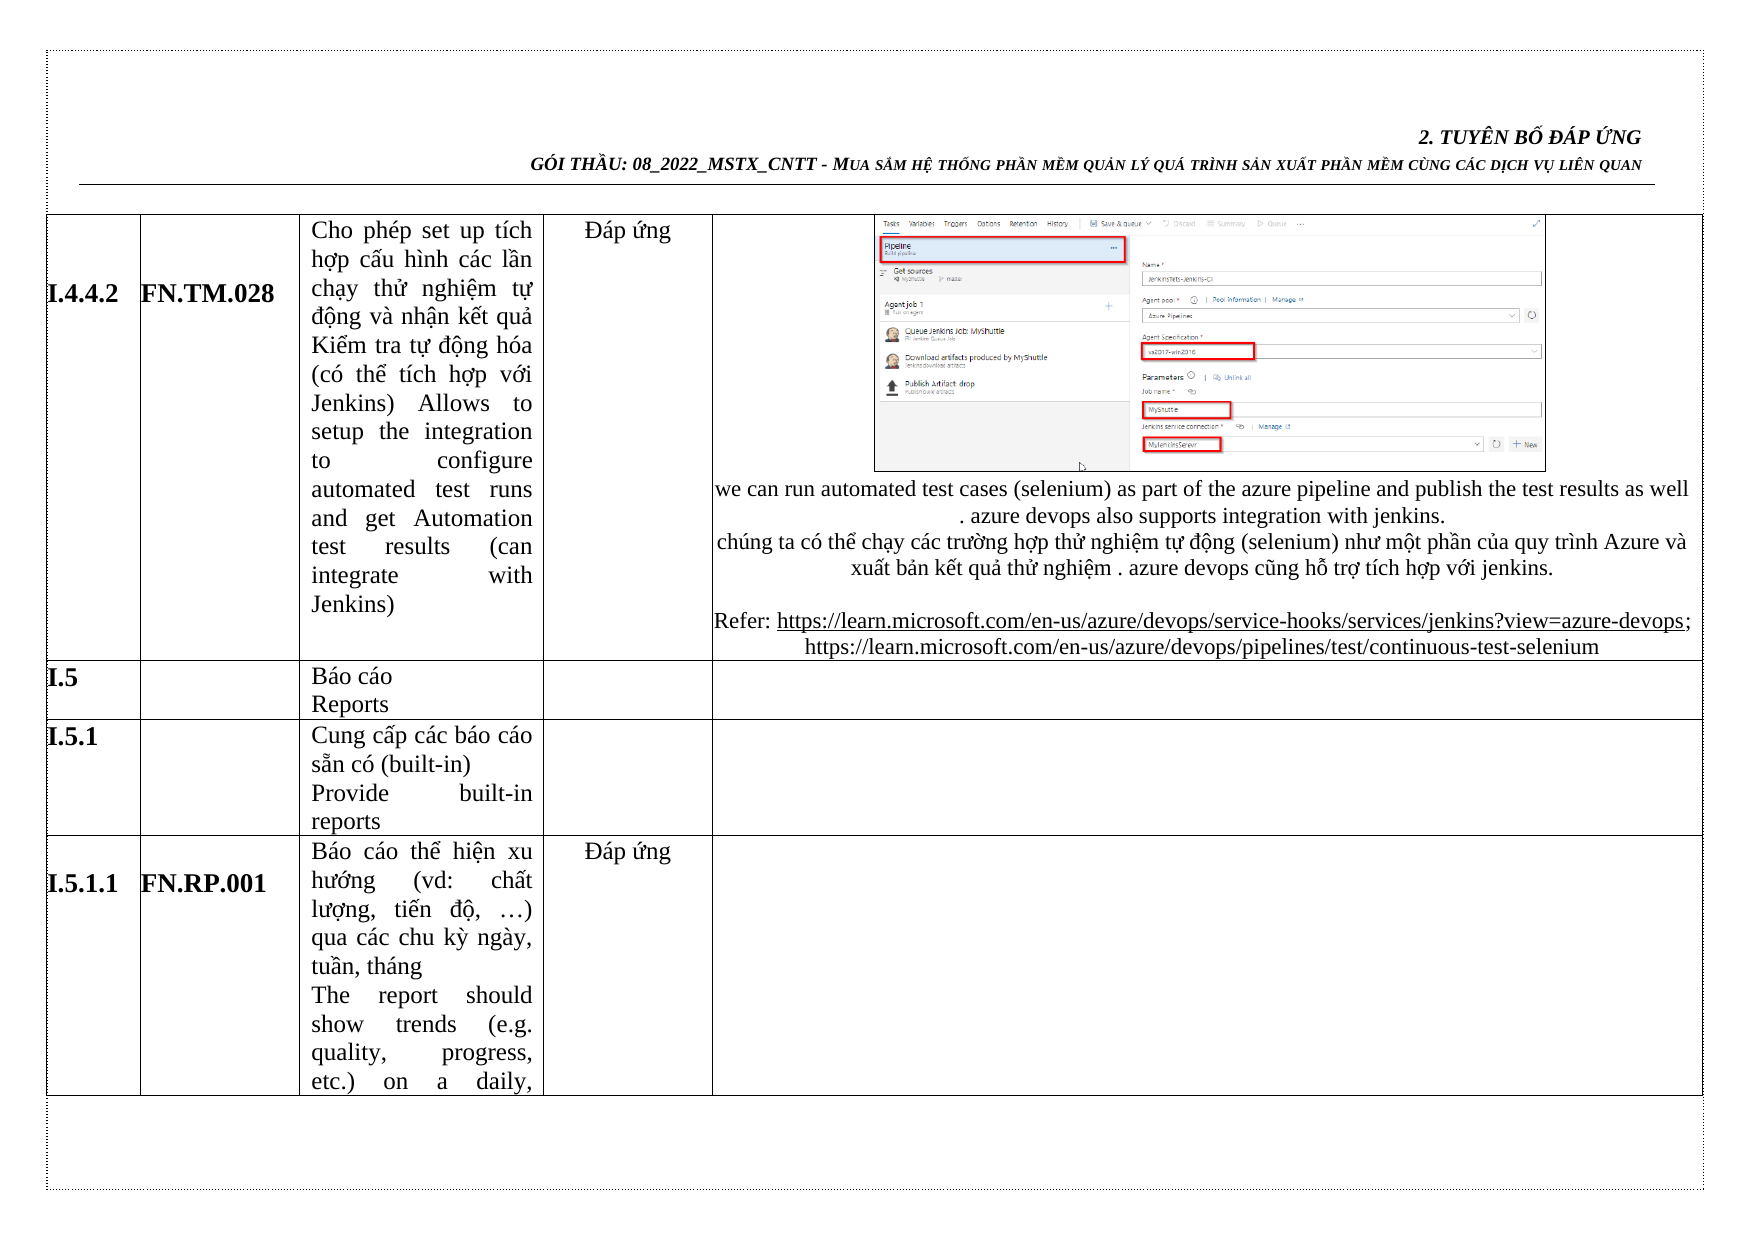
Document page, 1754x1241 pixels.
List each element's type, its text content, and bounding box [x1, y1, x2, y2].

table_cell Đáp ứng [544, 836, 712, 1095]
table_cell Cho phép set up tích hợp cấu hình các lần chạy thử nghiệm tự động và nhận kết quả Kiểm tra tự động hóa (có thể tích hợp với Jenkins) Allows to setup the integration to configure automated test runs and get Automation test results (can integrate with Jenkins) [300, 215, 543, 660]
table_cell I.4.4.2 [47, 215, 140, 660]
table_cell Báo cáo Reports [300, 661, 543, 719]
table_cell FN.TM.028 [141, 215, 299, 660]
table_cell [713, 661, 1702, 719]
table_cell we can run automated test cases (selenium) as part of the azure pipeline and publish the test results as well . azure devops also supports integration with jenkins. chúng ta có thể chạy các trường hợp thử nghiệm tự động (selenium) như một phần của quy trình Azure và xuất bản kết quả thử nghiệm . azure devops cũng hỗ trợ tích hợp với jenkins. Refer: https://learn.microsoft.com/en-us/azure/devops/service-hooks/services/jenkins?view=azure-devops; https://learn.microsoft.com/en-us/azure/devops/pipelines/test/continuous-test-selenium [713, 215, 1702, 660]
table_cell I.5.1 [47, 720, 140, 835]
table_cell FN.RP.001 [141, 836, 299, 1095]
table_cell I.5 [47, 661, 140, 719]
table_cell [713, 836, 1702, 1095]
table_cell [300, 836, 543, 1095]
table_cell [141, 661, 299, 719]
table_cell [713, 720, 1702, 835]
table_cell [544, 720, 712, 835]
table_cell [141, 720, 299, 835]
table_cell I.5.1.1 [47, 836, 140, 1095]
picture [855, 215, 1549, 476]
table_cell [544, 661, 712, 719]
table_cell Cung cấp các báo cáo sẵn có (built-in) Provide built-in reports [300, 720, 543, 835]
table_cell Đáp ứng [544, 215, 712, 660]
